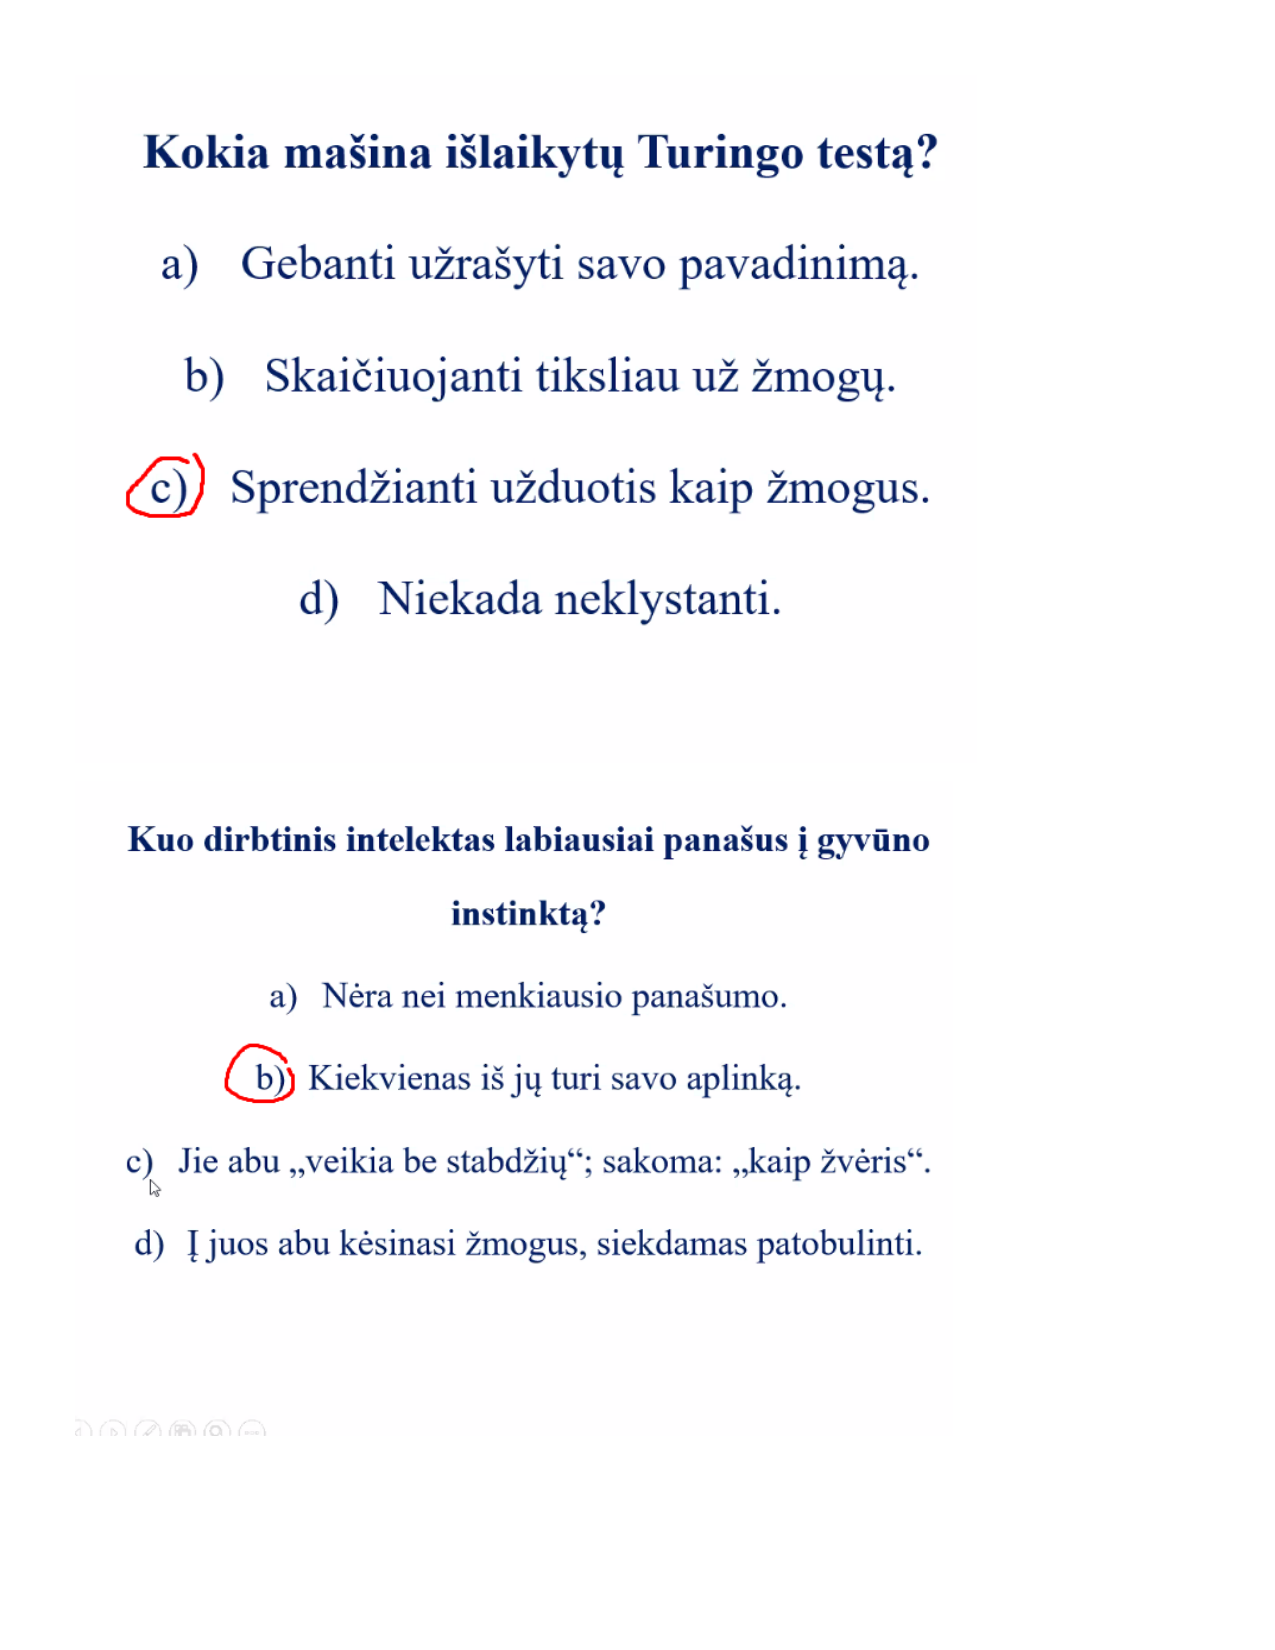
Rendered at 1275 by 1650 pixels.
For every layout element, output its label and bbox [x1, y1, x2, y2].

picture [75, 75, 978, 763]
picture [75, 781, 953, 1436]
